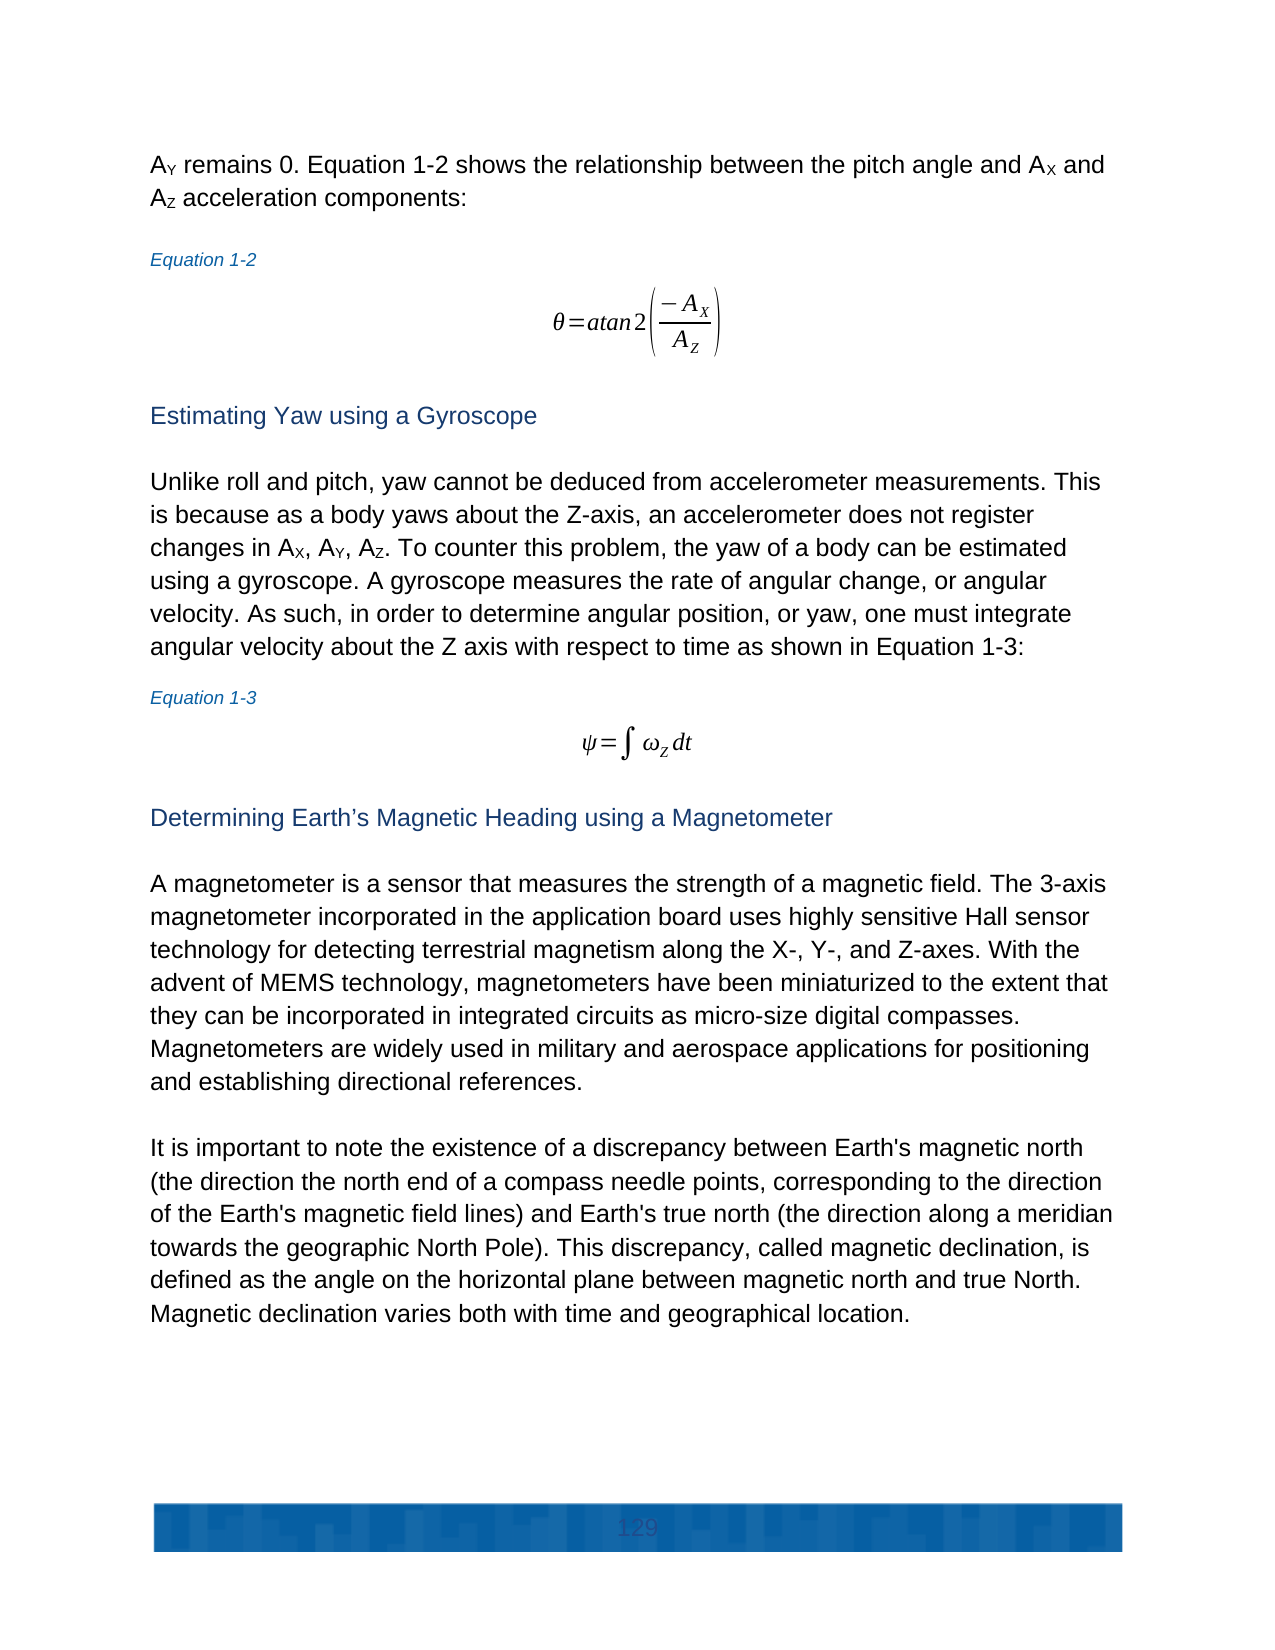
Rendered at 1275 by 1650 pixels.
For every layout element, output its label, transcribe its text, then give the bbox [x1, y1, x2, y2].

text It is important to note the existence of a discrepancy between Earth's magnetic north (the direction the north end of a compass needle points, corresponding to the direction of the Earth's magnetic field lines) and Earth's true north (the direction along a meridian towards the geographic North Pole). This discrepancy, called magnetic declination, is defined as the angle on the horizontal plane between magnetic north and true North. Magnetic declination varies both with time and geographical location. [150, 1133, 1125, 1327]
text A magnetometer is a sensor that measures the strength of a magnetic field. The 3-axis magnetometer incorporated in the application board uses highly sensitive Hall sensor technology for detecting terrestrial magnetism along the X-, Y-, and Z-axes. With the advent of MEMS technology, magnetometers have been miniaturized to the extent that they can be incorporated in integrated circuits as micro-size digital compasses. Magnetometers are widely used in military and aerospace applications for positioning and establishing directional references. [150, 869, 1125, 1096]
text Equation 1-2 [150, 249, 1125, 271]
subtitle Estimating Yaw using a Gyroscope [150, 401, 1125, 430]
subtitle Determining Earth’s Magnetic Heading using a Magnetometer [150, 803, 1125, 832]
text Unlike roll and pitch, yaw cannot be deduced from accelerometer measurements. This is because as a body yaws about the Z-axis, an accelerometer does not register changes in AX, AY, AZ. To counter this problem, the yaw of a body can be estimated using a gyroscope. A gyroscope measures the rate of angular change, or angular velocity. As such, in order to determine angular position, or yaw, one must integrate angular velocity about the Z axis with respect to time as shown in Equation 1-3: [150, 467, 1125, 661]
picture [153, 1503, 1123, 1552]
text Equation 1-3 [150, 687, 1125, 708]
